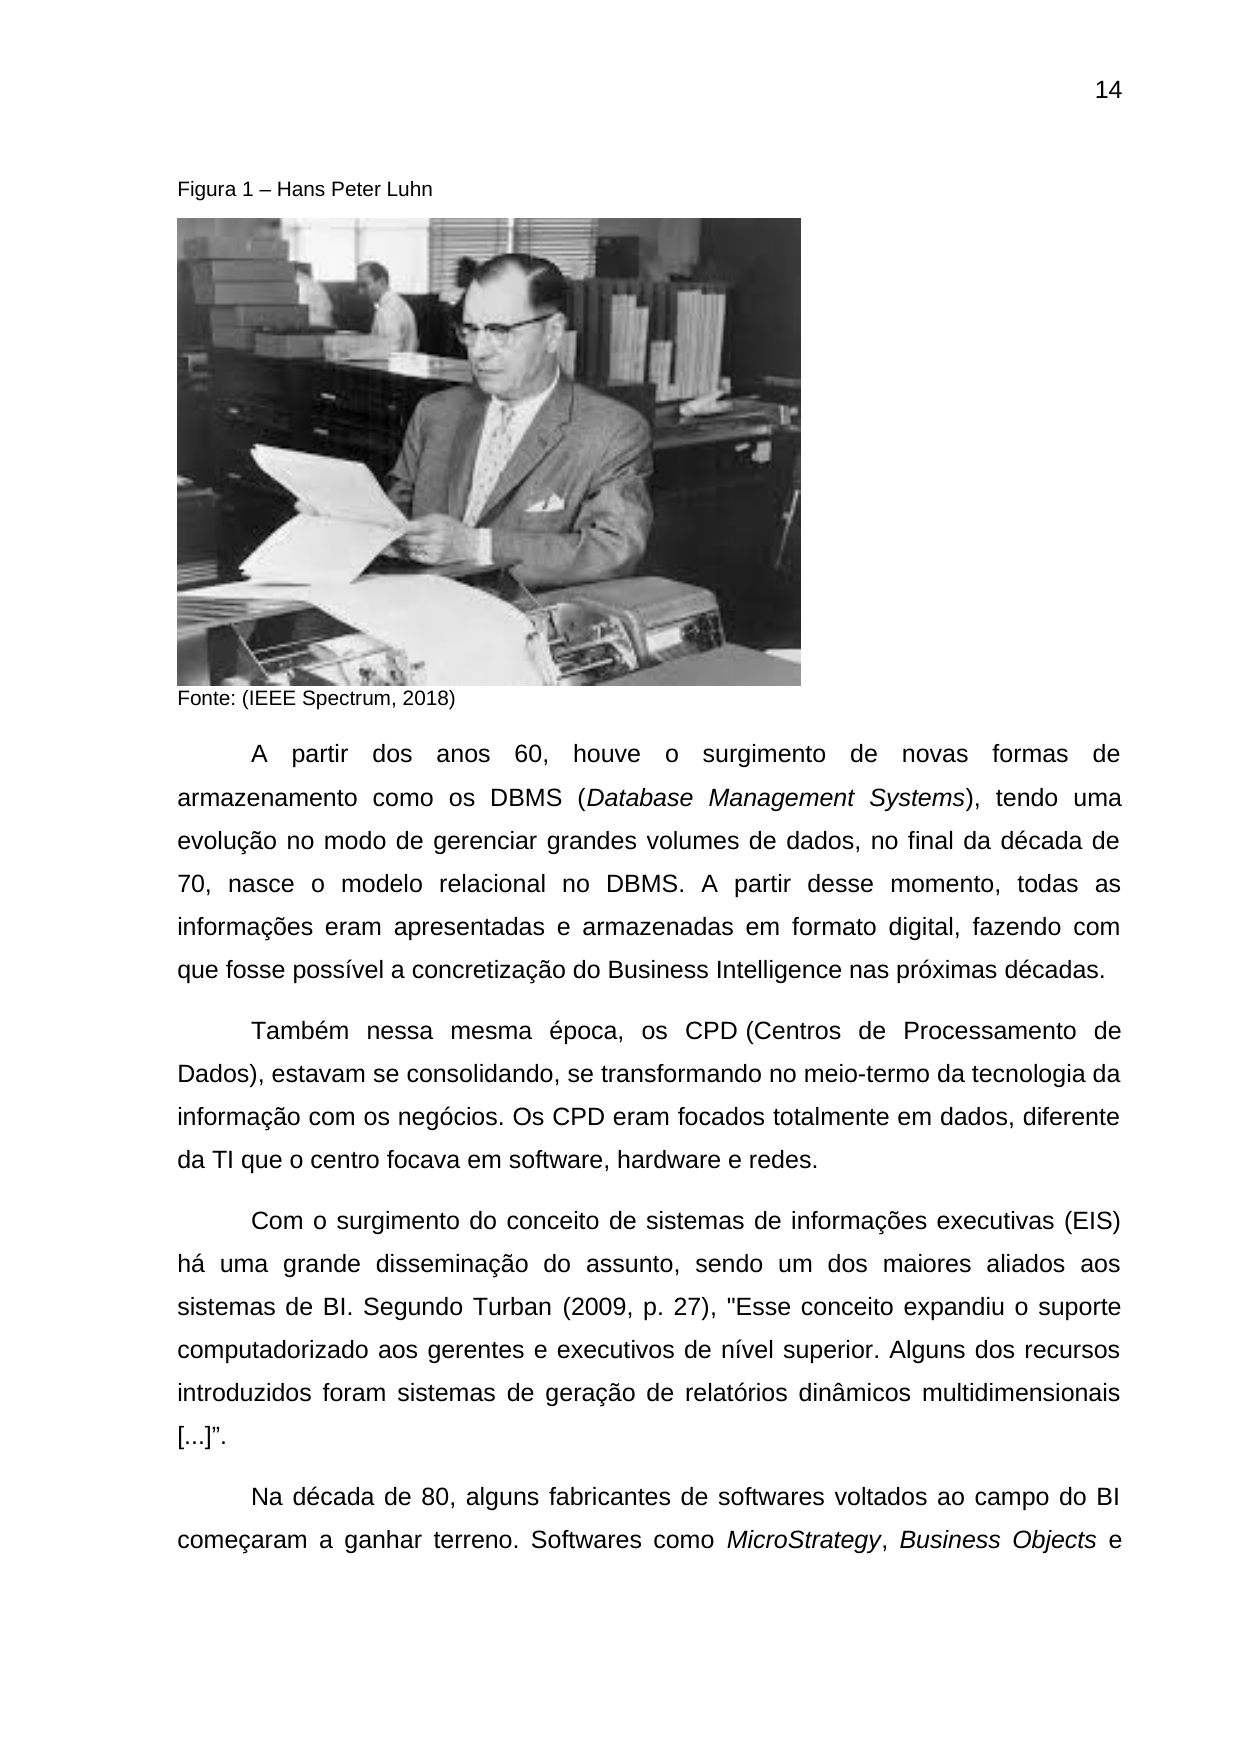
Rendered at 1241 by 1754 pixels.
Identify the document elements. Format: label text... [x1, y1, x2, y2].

picture [177, 218, 801, 686]
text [177, 1482, 1122, 1554]
text A partir dos anos 60, houve o surgimento de novas formas de armazenamento como os DBMS (Database Management Systems), tendo uma evolução no modo de gerenciar grandes volumes de dados, no final da década de 70, nasce o modelo relacional no DBMS. A partir desse momento, todas as informações eram apresentadas e armazenadas em formato digital, fazendo com que fosse possível a concretização do Business Intelligence nas próximas décadas. [177, 739, 1122, 984]
text Também nessa mesma época, os CPD (Centros de Processamento de Dados), estavam se consolidando, se transformando no meio-termo da tecnologia da informação com os negócios. Os CPD eram focados totalmente em dados, diferente da TI que o centro focava em software, hardware e redes. [177, 1016, 1122, 1174]
text Figura – Hans Peter Luhn [177, 177, 1122, 201]
text Fonte: (IEEE Spectrum, 2018) [177, 686, 1122, 710]
text Com o surgimento do conceito de sistemas de informações executivas (EIS) há uma grande disseminação do assunto, sendo um dos maiores aliados aos sistemas de BI. Segundo Turban, "Esse conceito expandiu o suporte computadorizado aos gerentes e executivos de nível superior. Alguns dos recursos introduzidos foram sistemas de geração de relatórios dinâmicos multidimensionais [...]”. [177, 1206, 1122, 1450]
